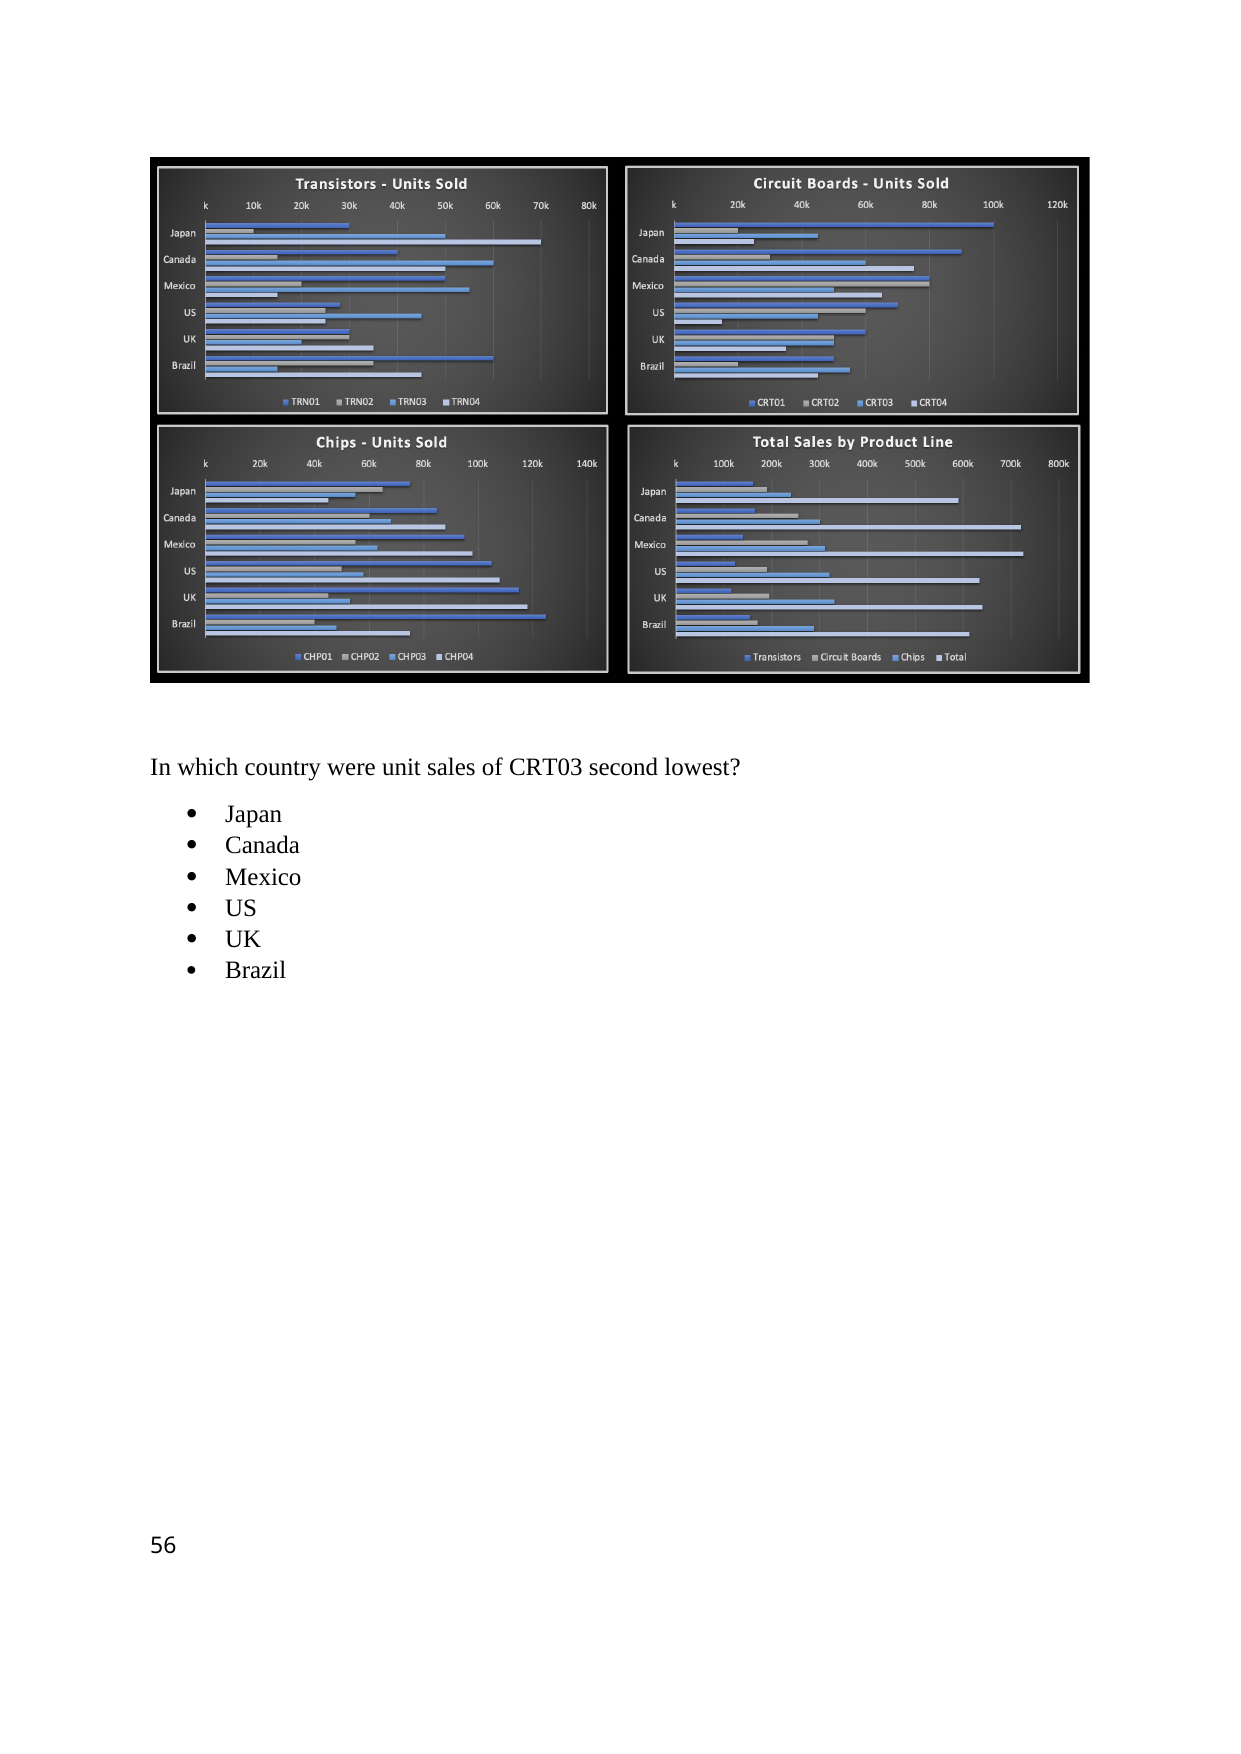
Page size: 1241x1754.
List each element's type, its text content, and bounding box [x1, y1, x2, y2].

list Mexico [187, 862, 1090, 890]
list Japan [187, 799, 1090, 828]
list Brazil [187, 955, 1090, 983]
list Canada [187, 831, 1090, 859]
picture [150, 157, 1090, 683]
list US [187, 893, 1090, 921]
list UK [187, 924, 1090, 952]
text In which country were unit sales of CRT03 second lowest? [150, 752, 1090, 781]
